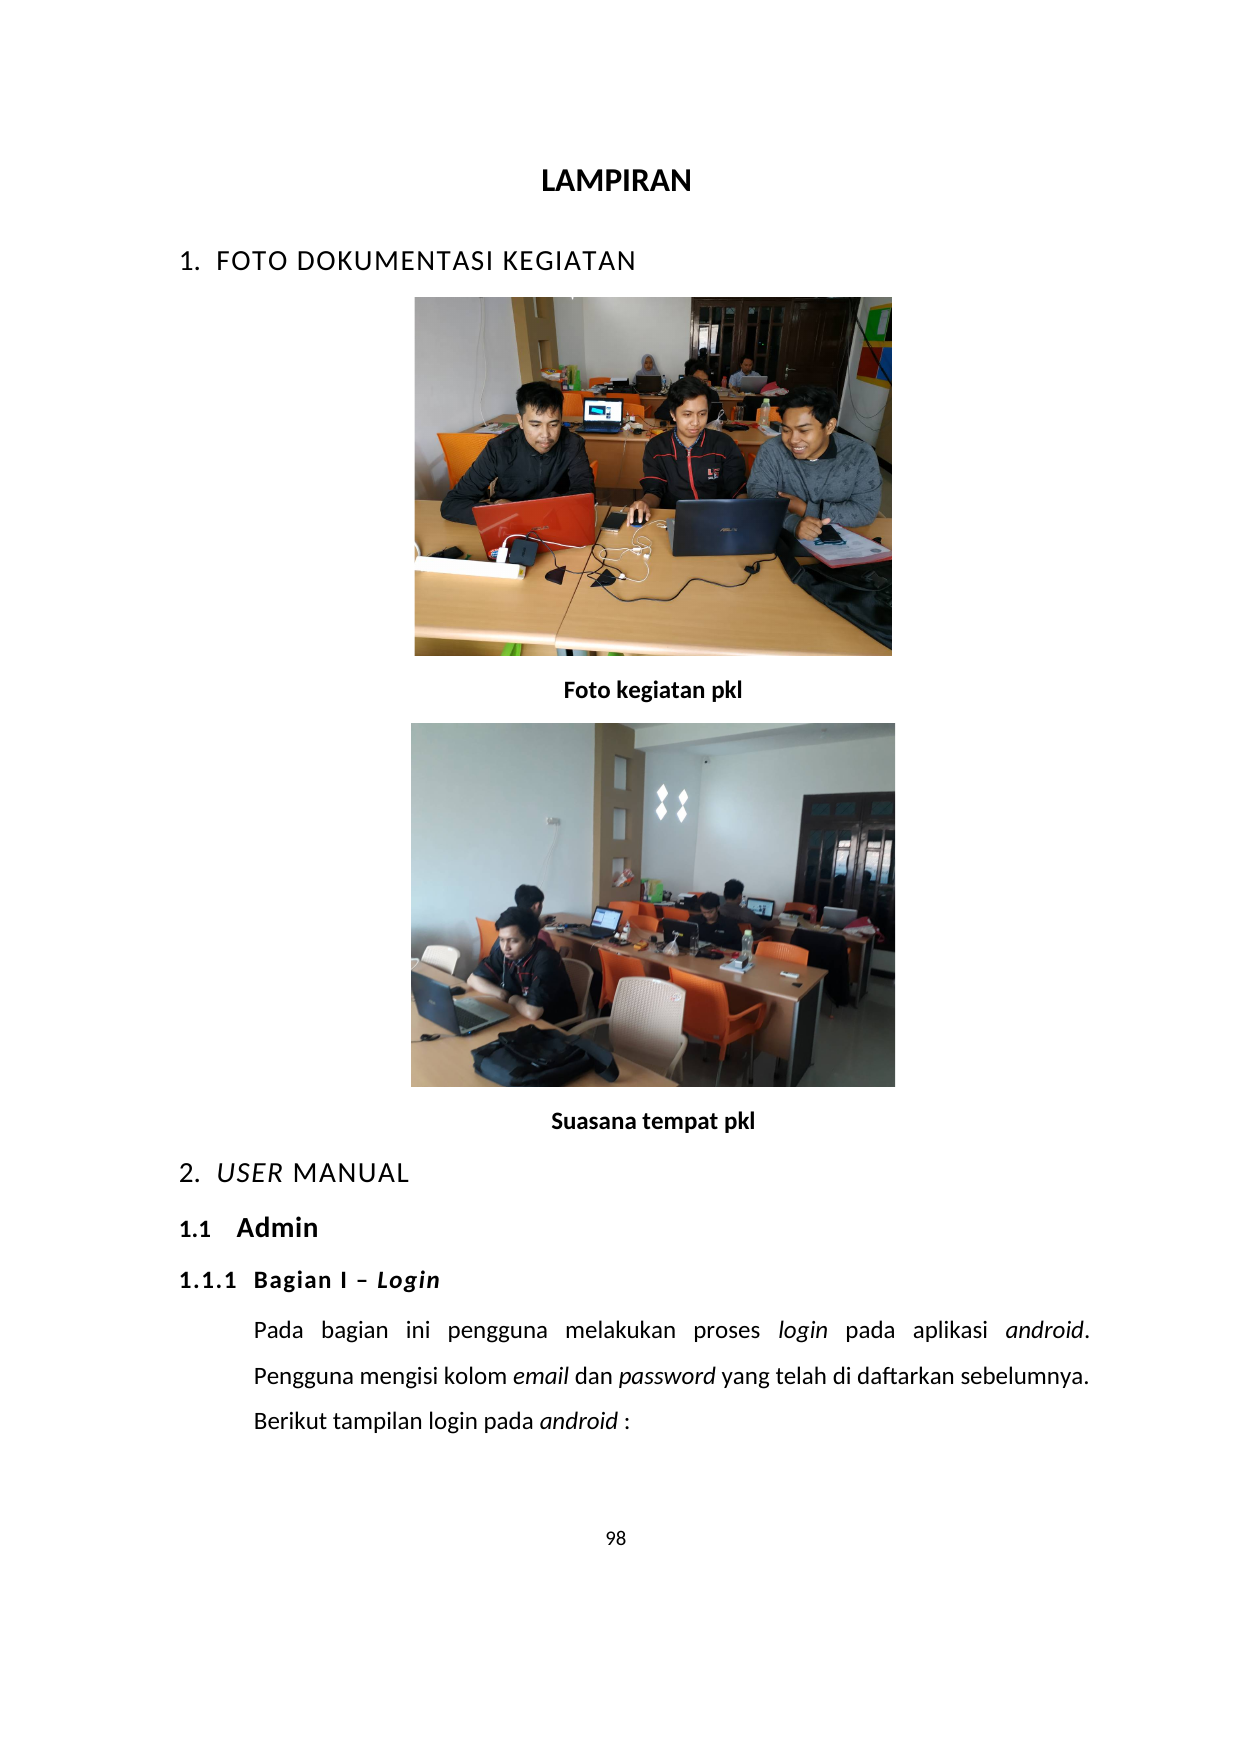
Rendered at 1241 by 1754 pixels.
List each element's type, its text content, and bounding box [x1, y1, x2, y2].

picture [414, 297, 892, 656]
text Pada bagian ini pengguna melakukan proses login pada aplikasi android. Pengguna mengisi kolom email dan password yang telah di daftarkan sebelumnya. Berikut tampilan login pada android : [254, 1314, 1090, 1436]
text Foto kegiatan pkl [141, 674, 1090, 705]
list USER MANUAL [179, 1154, 1090, 1190]
picture [411, 723, 896, 1087]
subtitle LAMPIRAN [141, 159, 1092, 200]
list Admin [179, 1209, 1090, 1245]
list FOTO DOKUMENTASI KEGIATAN [179, 242, 1090, 278]
text Suasana tempat pkl [141, 1105, 1090, 1136]
list Bagian I – Login [179, 1264, 1090, 1295]
